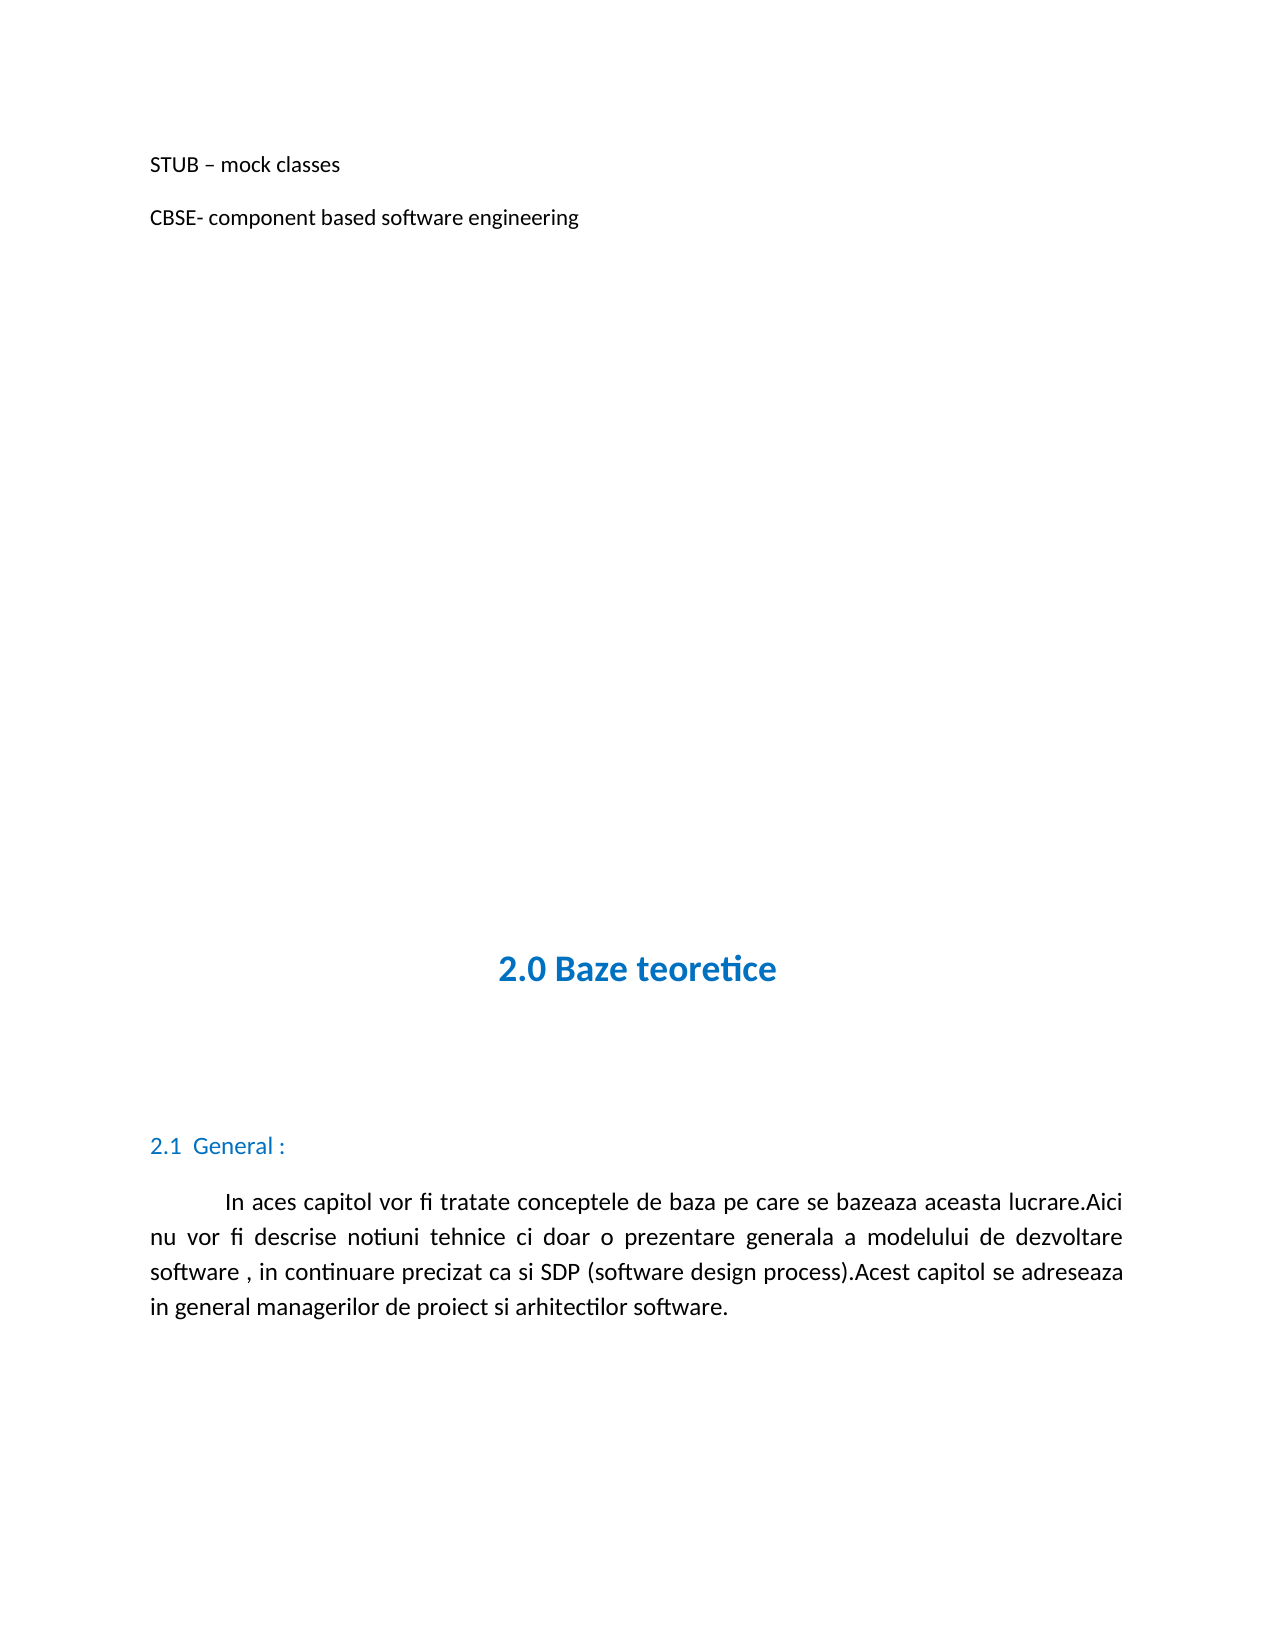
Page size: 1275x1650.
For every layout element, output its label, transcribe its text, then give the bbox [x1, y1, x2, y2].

text In aces capitol vor fi tratate conceptele de baza pe care se bazeaza aceasta lucrare.Aici nu vor fi descrise notiuni tehnice ci doar o prezentare generala a modelului de dezvoltare software , in continuare precizat ca si SDP (software design process).Acest capitol se adreseaza in general managerilor de proiect si arhitectilor software. [150, 1186, 1125, 1322]
text 2.1 General : [150, 1131, 1125, 1161]
text CBSE- component based software engineering [150, 203, 1125, 231]
text 2.0 Baze teoretice [150, 945, 1125, 991]
text STUB – mock classes [150, 150, 1125, 178]
